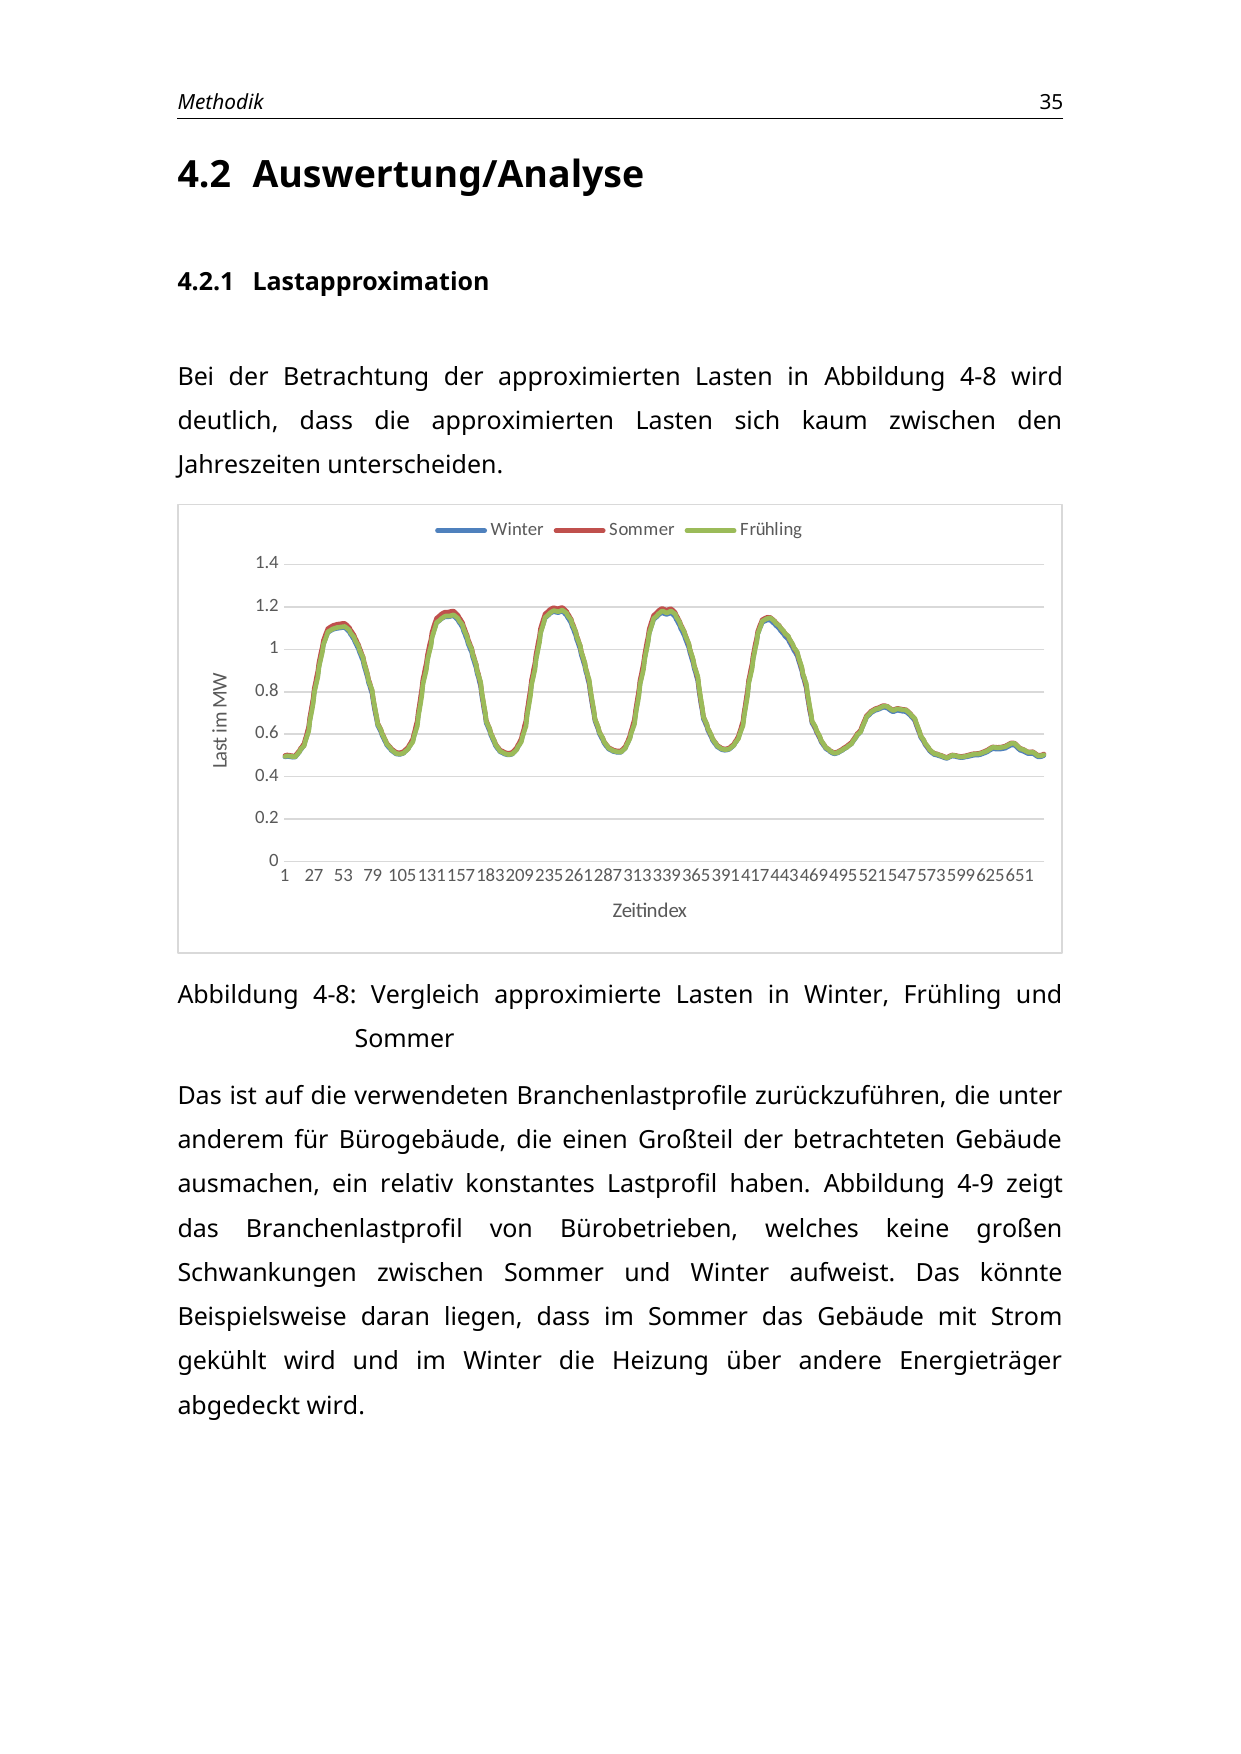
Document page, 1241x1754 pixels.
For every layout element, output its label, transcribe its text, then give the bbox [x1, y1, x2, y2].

subtitle Auswertung/Analyse [177, 148, 1063, 199]
subtitle Lastapproximation [177, 264, 1063, 298]
